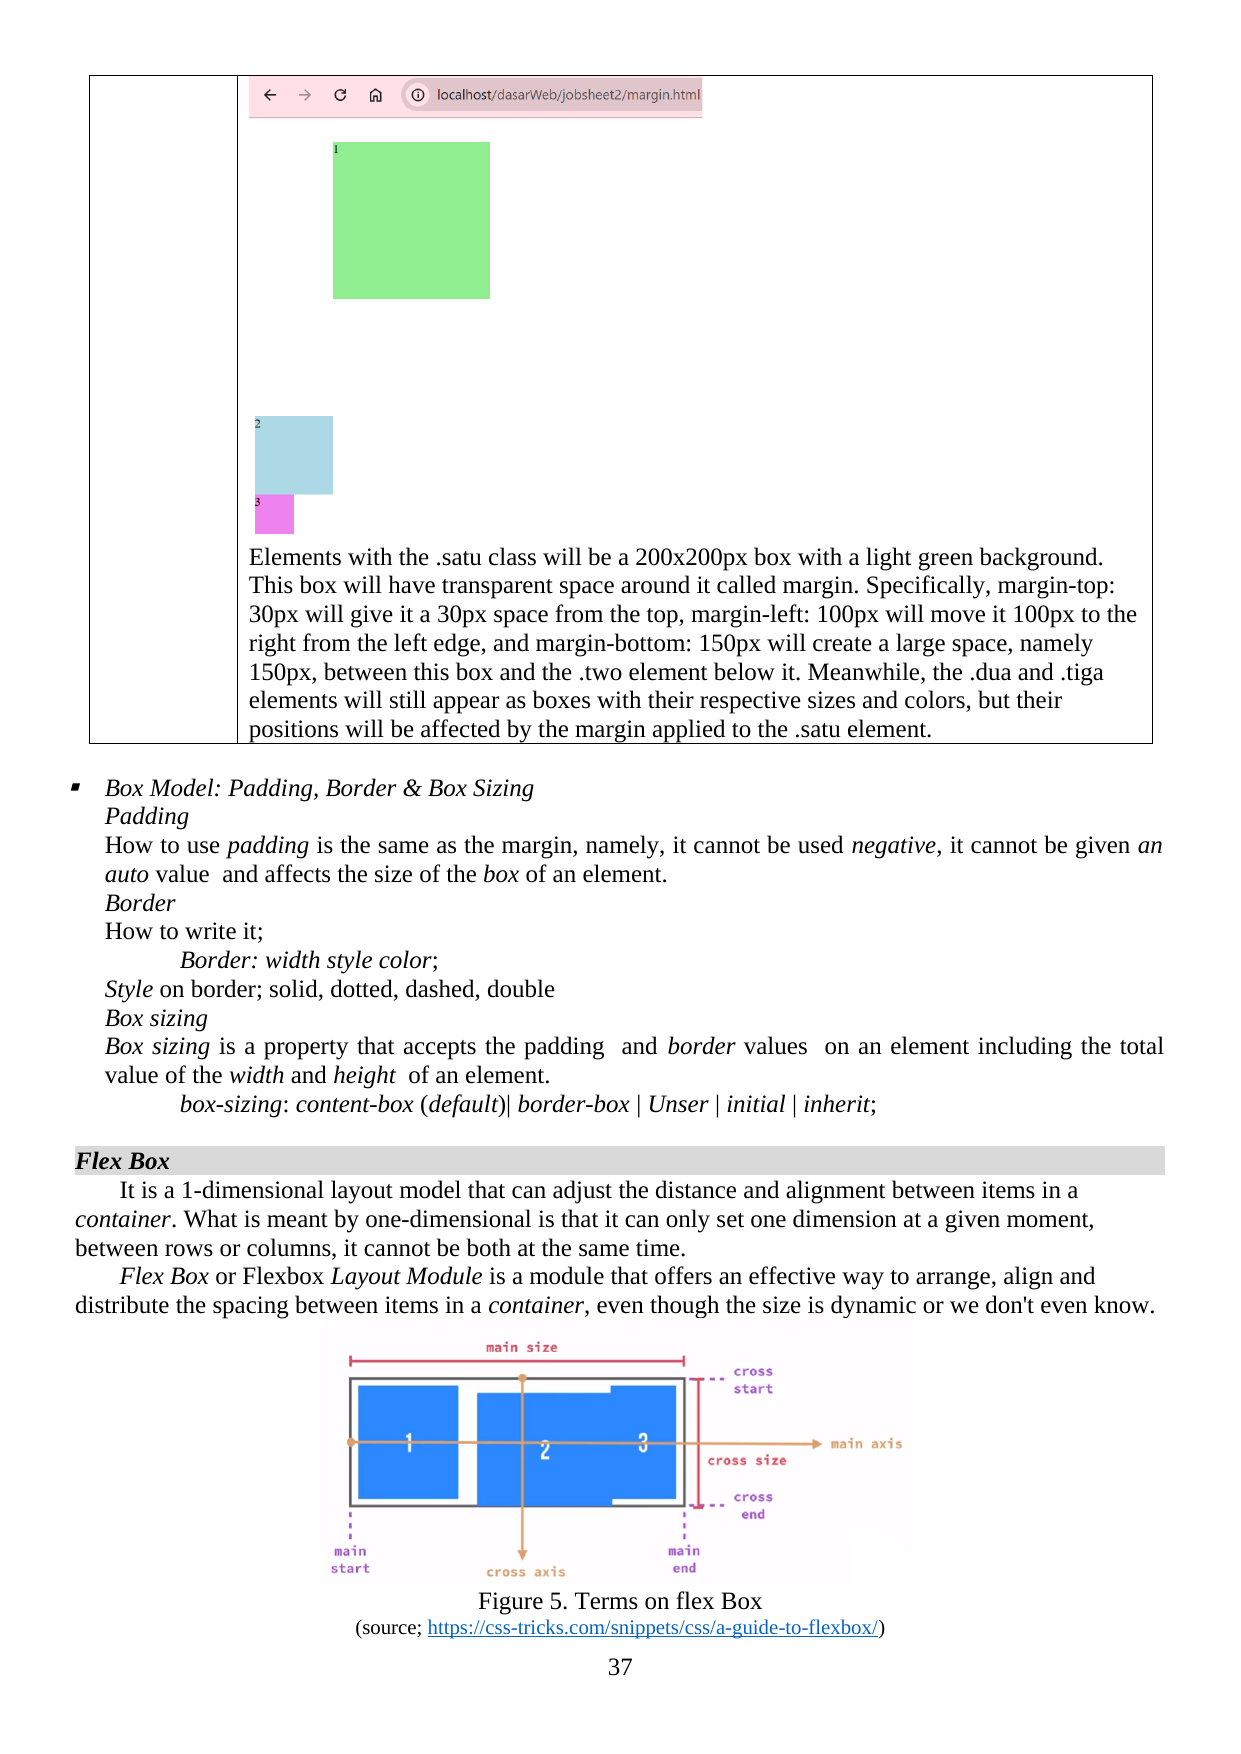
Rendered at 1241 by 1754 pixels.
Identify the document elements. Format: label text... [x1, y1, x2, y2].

text Border [104, 888, 1165, 916]
text Box sizing is a property that accepts the padding and border values on an element including the total value of the width and height of an element. [104, 1031, 1165, 1089]
text Padding [104, 801, 1165, 830]
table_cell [238, 76, 1152, 743]
text Figure 5. Terms on flex Box [75, 1586, 1165, 1615]
text Style on border; solid, dotted, dashed, double [104, 974, 1165, 1003]
text (source; https://css-tricks.com/snippets/css/a-guide-to-flexbox/) [75, 1615, 1165, 1639]
text Box sizing [104, 1003, 1165, 1031]
text Border: width style color; [104, 945, 1165, 974]
text It is a 1-dimensional layout model that can adjust the distance and alignment between items in a container. What is meant by one-dimensional is that it can only set one dimension at a given moment, between rows or columns, it cannot be both at the same time. [75, 1175, 1165, 1261]
text How to use padding is the same as the margin, namely, it cannot be used negative, it cannot be given an auto value and affects the size of the box of an element. [104, 830, 1165, 888]
text Flex Box or Flexbox Layout Module is a module that offers an effective way to arrange, align and distribute the spacing between items in a container, even though the size is dynamic or we don't even know. [75, 1261, 1165, 1319]
picture [248, 76, 703, 542]
list Box Model: Padding, Border & Box Sizing [67, 773, 1165, 801]
text box-sizing: content-box (default)| border-box | Unser | initial | inherit; [104, 1089, 1165, 1118]
text Flex Box [75, 1146, 1165, 1175]
text How to write it; [104, 916, 1165, 945]
table_cell 7 [90, 76, 237, 743]
picture [323, 1318, 917, 1586]
